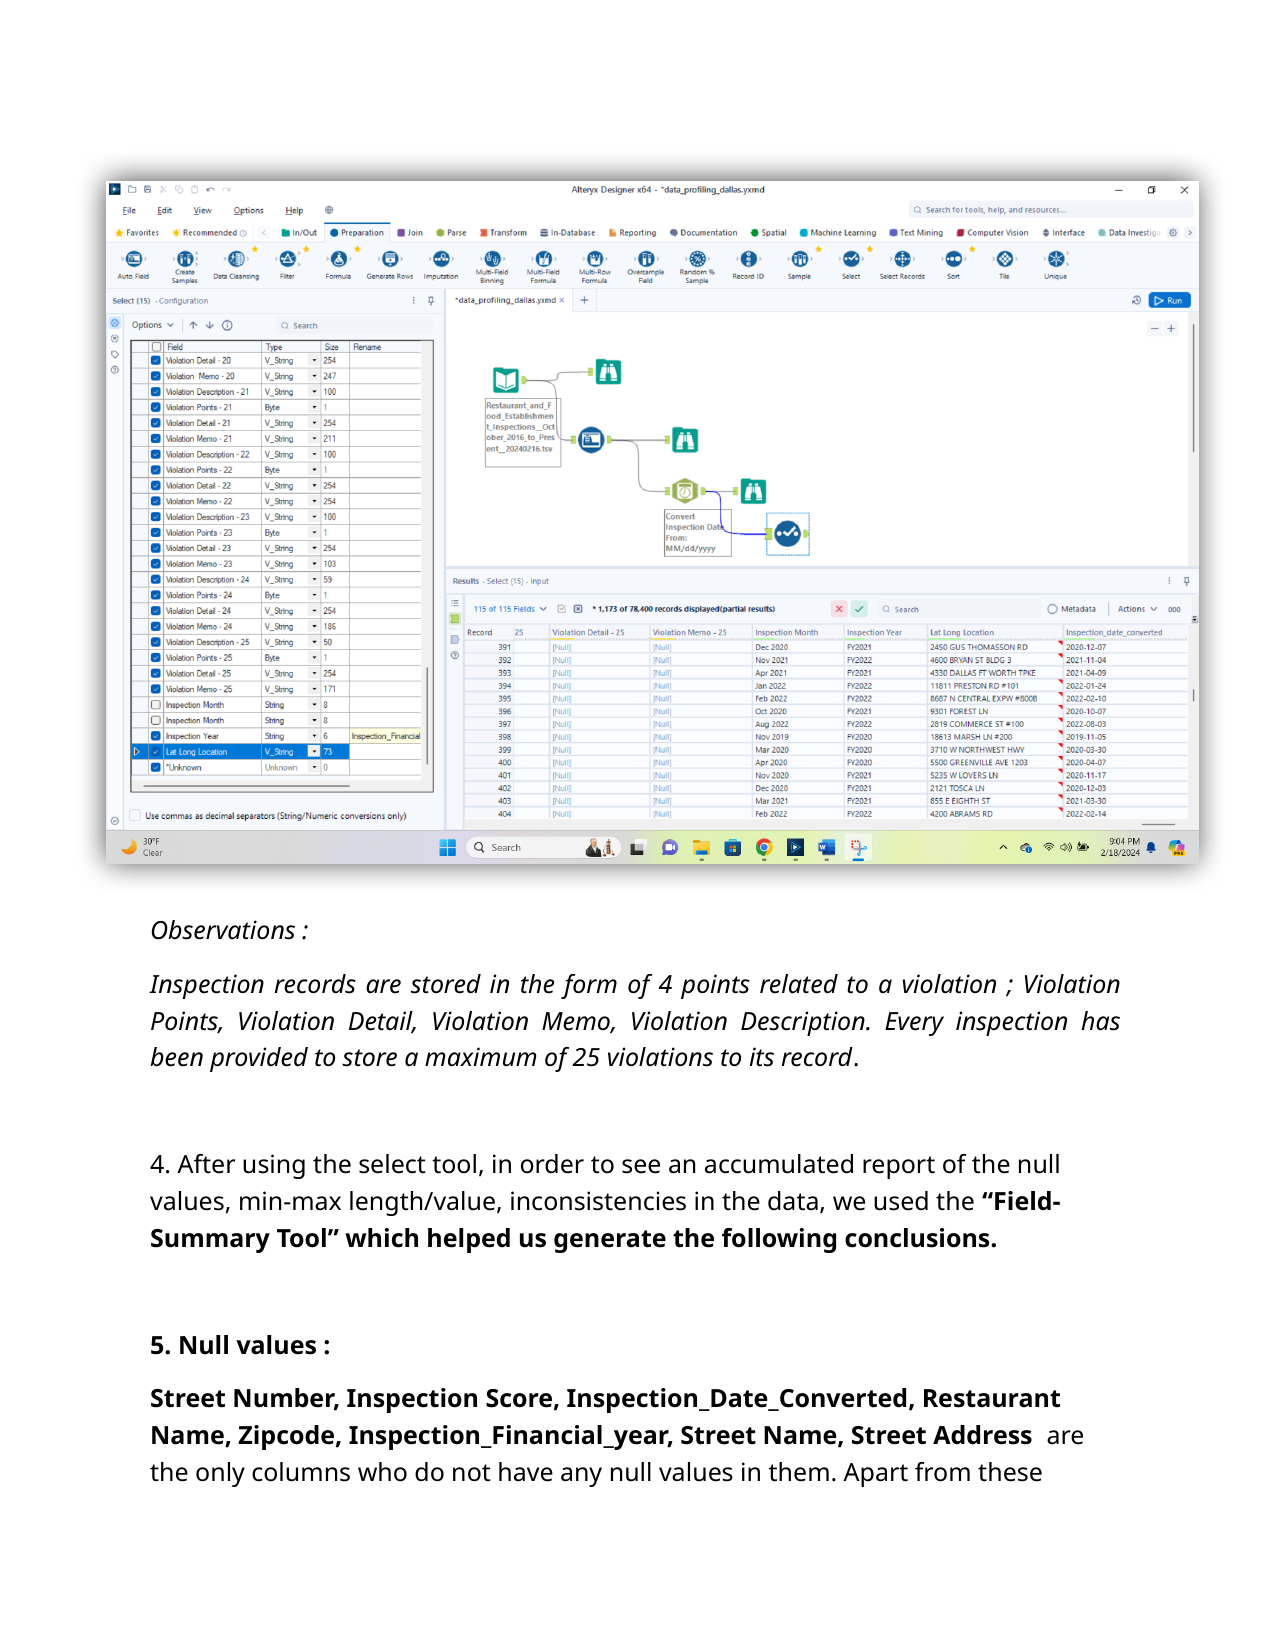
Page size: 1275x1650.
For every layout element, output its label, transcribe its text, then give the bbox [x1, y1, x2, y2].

picture [106, 181, 1199, 864]
text Inspection records are stored in the form of 4 points related to a violation ; Violation Points, Violation Detail, Violation Memo, Violation Description. Every inspection has been provided to store a maximum of 25 violations to its record. [150, 966, 1125, 1074]
text Observations : [150, 913, 1125, 947]
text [150, 1381, 1116, 1488]
text 5. Null values : [150, 1327, 1116, 1361]
text 4. After using the select tool, in order to see an accumulated report of the null values, min-max length/value, inconsistencies in the data, we used the “Field-Summary Tool” which helped us generate the following conclusions. [150, 1147, 1125, 1254]
